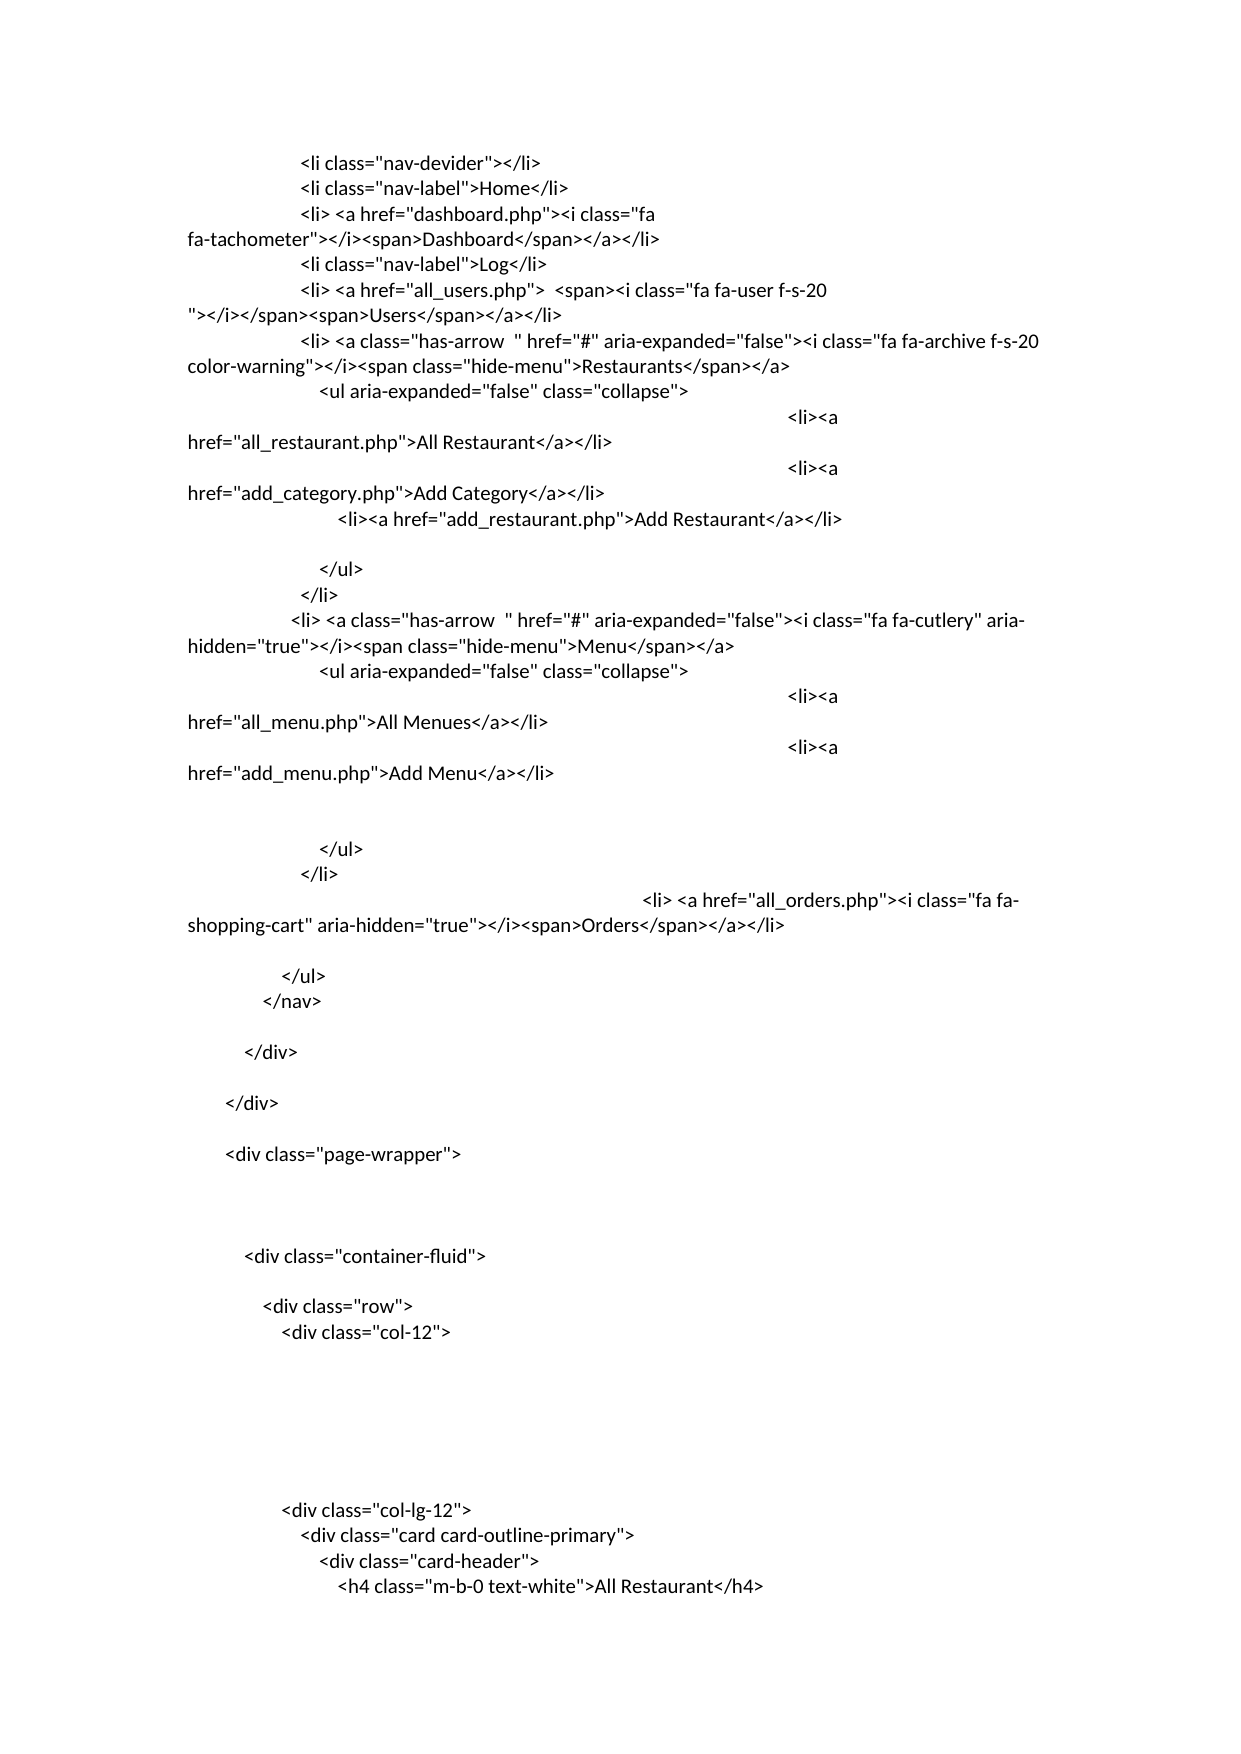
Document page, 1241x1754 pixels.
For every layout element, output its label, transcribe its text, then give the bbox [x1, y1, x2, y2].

text </ul> [187, 963, 1053, 989]
text </ul> [187, 836, 1053, 862]
text <li class="nav-devider"></li> [187, 150, 1053, 175]
text <div class="row"> [187, 1294, 1053, 1319]
text </nav> [187, 989, 1053, 1014]
text <li><a href="all_restaurant.php">All Restaurant</a></li> [187, 404, 1053, 455]
text </li> [187, 582, 1053, 607]
text <li> <a href="all_orders.php"><i class="fa fa-shopping-cart" aria-hidden="true"></i><span>Orders</span></a></li> [187, 887, 1053, 938]
text </ul> [187, 557, 1053, 582]
text <div class="container-fluid"> [187, 1243, 1053, 1268]
text <li> <a href="dashboard.php"><i class="fa fa-tachometer"></i><span>Dashboard</span></a></li> [187, 201, 1053, 252]
text <div class="col-12"> [187, 1319, 1053, 1344]
text <h4 class="m-b-0 text-white">All Restaurant</h4> [187, 1573, 1053, 1599]
text <li> <a class="has-arrow " href="#" aria-expanded="false"><i class="fa fa-archive f-s-20 color-warning"></i><span class="hide-menu">Restaurants</span></a> [187, 328, 1053, 379]
text <li><a href="add_menu.php">Add Menu</a></li> [187, 734, 1053, 785]
text <li class="nav-label">Log</li> [187, 252, 1053, 277]
text <li> <a href="all_users.php"> <span><i class="fa fa-user f-s-20 "></i></span><span>Users</span></a></li> [187, 277, 1053, 328]
text </div> [187, 1090, 1053, 1116]
text <li><a href="all_menu.php">All Menues</a></li> [187, 684, 1053, 734]
text <li class="nav-label">Home</li> [187, 175, 1053, 201]
text <li> <a class="has-arrow " href="#" aria-expanded="false"><i class="fa fa-cutlery" aria-hidden="true"></i><span class="hide-menu">Menu</span></a> [187, 607, 1053, 658]
text <li><a href="add_category.php">Add Category</a></li> [187, 455, 1053, 506]
text <div class="card card-outline-primary"> [187, 1522, 1053, 1548]
text <div class="card-header"> [187, 1548, 1053, 1573]
text <ul aria-expanded="false" class="collapse"> [187, 379, 1053, 404]
text </div> [187, 1039, 1053, 1065]
text <li><a href="add_restaurant.php">Add Restaurant</a></li> [187, 506, 1053, 531]
text <div class="page-wrapper"> [187, 1141, 1053, 1167]
text <div class="col-lg-12"> [187, 1497, 1053, 1522]
text </li> [187, 862, 1053, 887]
text <ul aria-expanded="false" class="collapse"> [187, 658, 1053, 684]
